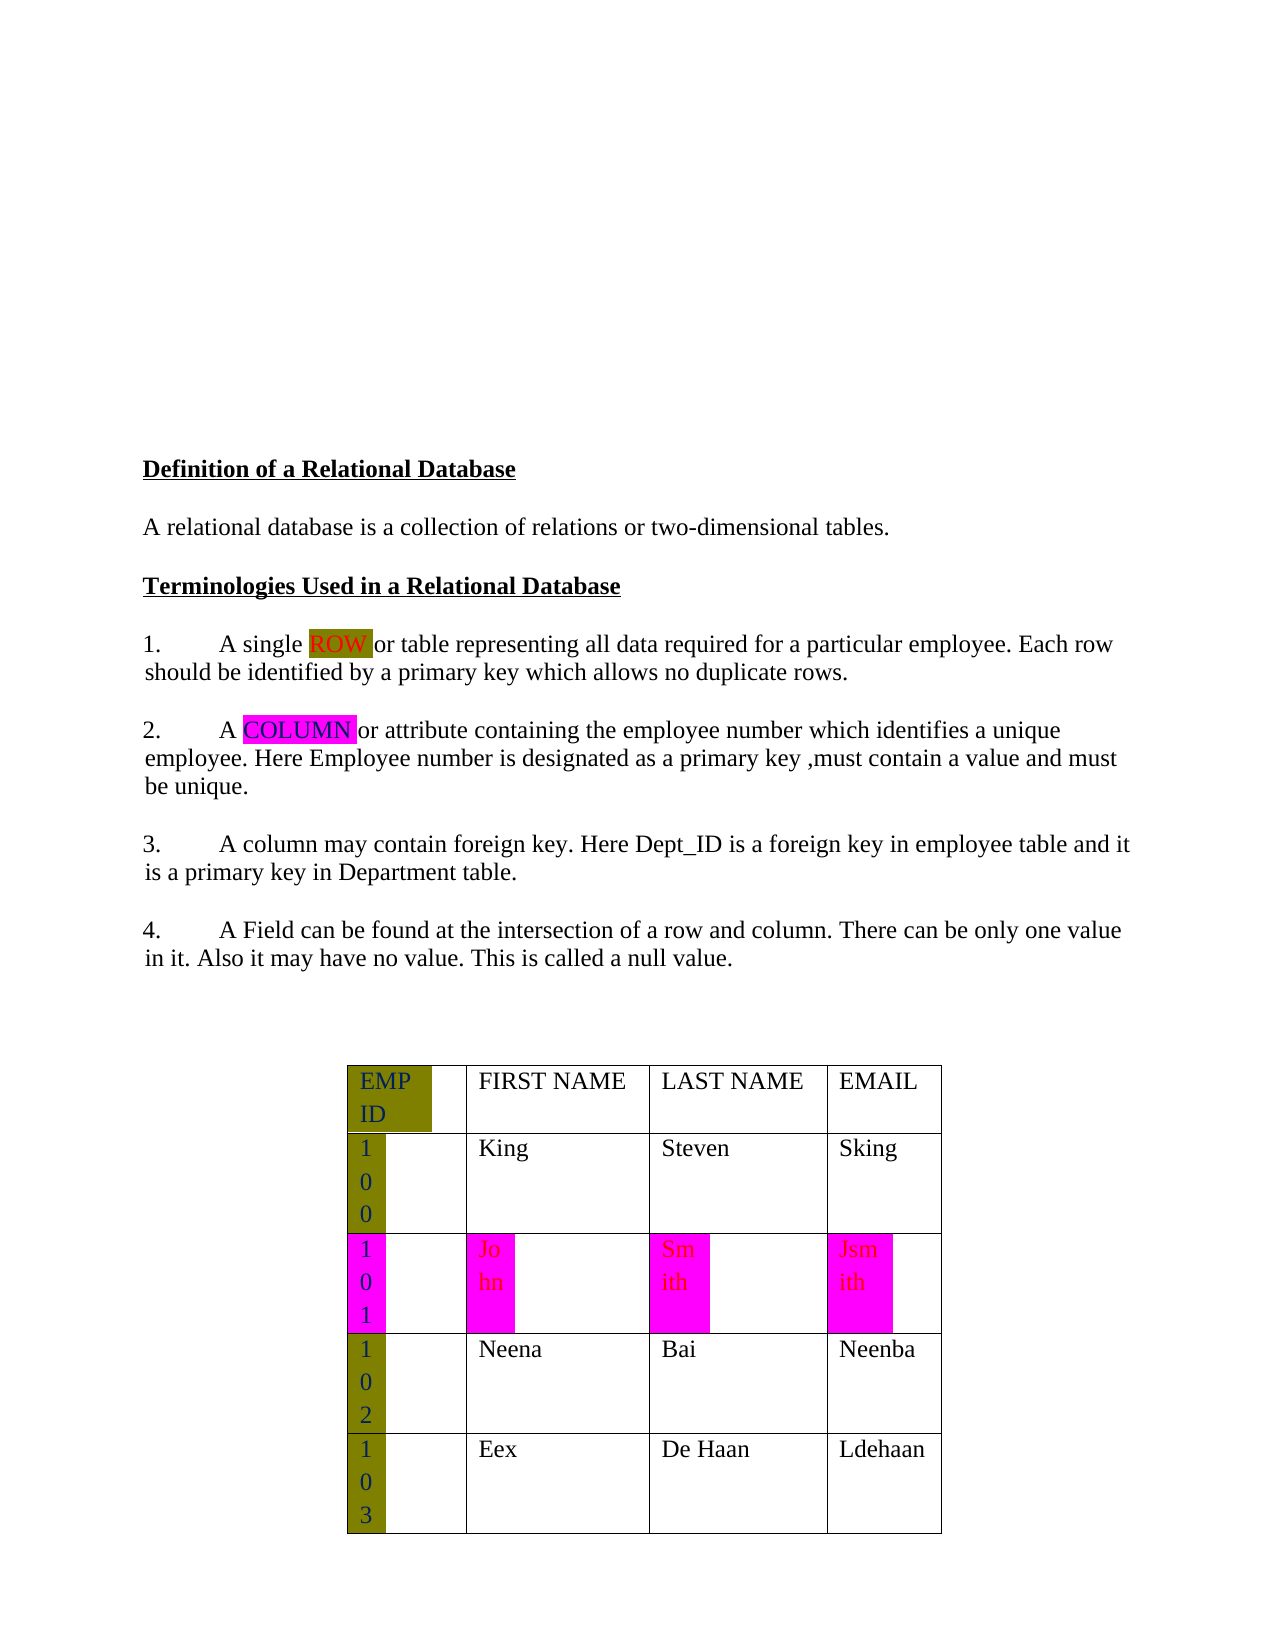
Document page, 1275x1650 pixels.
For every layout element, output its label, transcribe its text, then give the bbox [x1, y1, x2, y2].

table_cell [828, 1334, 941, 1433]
text Terminologies Used in a Relational Database [142, 571, 1275, 600]
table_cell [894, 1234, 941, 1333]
list A column may contain foreign key. Here Dept_ID is a foreign key in employee table and it is a primary key in Department table. [142, 830, 1146, 886]
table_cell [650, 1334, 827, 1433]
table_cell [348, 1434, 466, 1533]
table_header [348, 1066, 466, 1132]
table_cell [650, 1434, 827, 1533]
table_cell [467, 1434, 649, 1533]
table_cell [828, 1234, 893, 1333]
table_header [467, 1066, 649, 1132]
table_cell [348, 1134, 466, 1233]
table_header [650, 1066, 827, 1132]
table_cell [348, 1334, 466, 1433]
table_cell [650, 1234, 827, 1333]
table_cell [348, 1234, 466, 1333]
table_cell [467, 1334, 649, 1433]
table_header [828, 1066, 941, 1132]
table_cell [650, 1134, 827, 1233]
text Definition of a Relational Database [142, 454, 1275, 482]
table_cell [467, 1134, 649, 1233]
list A Field can be found at the intersection of a row and column. There can be only one value in it. Also it may have no value. This is called a null value. [142, 916, 1146, 972]
list A single ROW or table representing all data required for a particular employee. Each row should be identified by a primary key which allows no duplicate rows. [142, 630, 1146, 686]
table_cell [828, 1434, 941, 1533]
text A relational database is a collection of relations or two-dimensional tables. [142, 513, 1275, 541]
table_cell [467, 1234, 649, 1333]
list A COLUMN or attribute containing the employee number which identifies a unique employee. Here Employee number is designated as a primary key ,must contain a value and must be unique. [142, 716, 1146, 800]
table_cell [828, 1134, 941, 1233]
